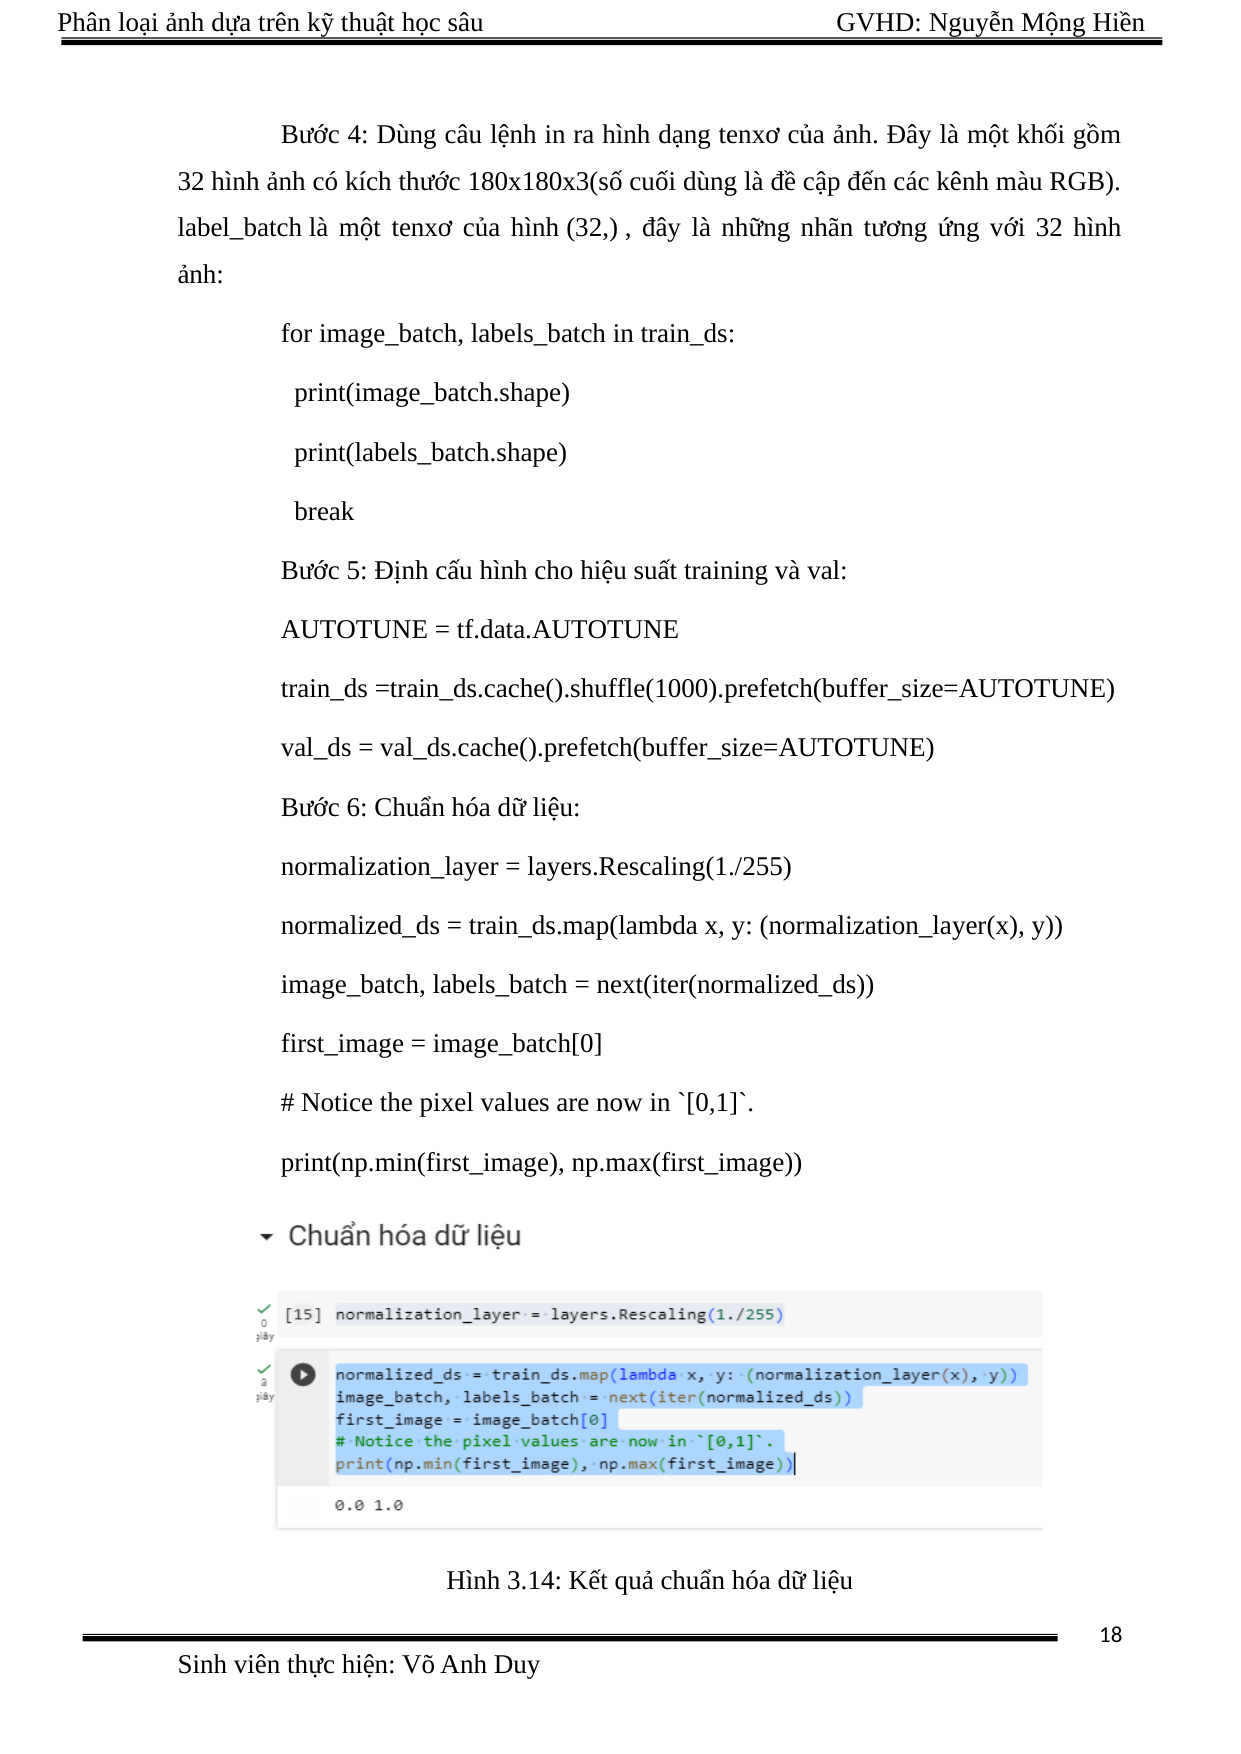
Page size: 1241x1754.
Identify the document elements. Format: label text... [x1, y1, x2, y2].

text train_ds =train_ds.cache().shuffle(1000).prefetch(buffer_size=AUTOTUNE) [281, 672, 1122, 703]
text # Notice the pixel values are now in `[0,1]`. [281, 1086, 1122, 1118]
text for image_batch, labels_batch in train_ds: [281, 317, 1122, 348]
text Bước 5: Định cấu hình cho hiệu suất training và val: [281, 554, 1122, 585]
text print(image_batch.shape) [281, 376, 1122, 408]
text image_batch, labels_batch = next(iter(normalized_ds)) [281, 968, 1122, 999]
text first_image = image_batch[0] [281, 1027, 1122, 1058]
text AUTOTUNE = tf.data.AUTOTUNE [281, 613, 1122, 644]
text print(np.min(first_image), np.max(first_image)) [281, 1146, 1122, 1177]
text normalized_ds = train_ds.map(lambda x, y: (normalization_layer(x), y)) [281, 909, 1122, 940]
text print(labels_batch.shape) [281, 436, 1122, 467]
text val_ds = val_ds.cache().prefetch(buffer_size=AUTOTUNE) [281, 731, 1122, 763]
picture [256, 1204, 1043, 1538]
text Bước 4: Dùng câu lệnh in ra hình dạng tenxơ của ảnh. Đây là một khối gồm 32 hình ảnh có kích thước 180x180x3(số cuối dùng là đề cập đến các kênh màu RGB). label_batch là một tenxơ của hình (32,) , đây là những nhãn tương ứng với 32 hình ảnh: [177, 118, 1122, 289]
text normalization_layer = layers.Rescaling(1./255) [281, 850, 1122, 881]
text Bước 6: Chuẩn hóa dữ liệu: [281, 791, 1122, 822]
text break [281, 495, 1122, 526]
text Hình 3.14: Kết quả chuẩn hóa dữ liệu [177, 1564, 1122, 1595]
